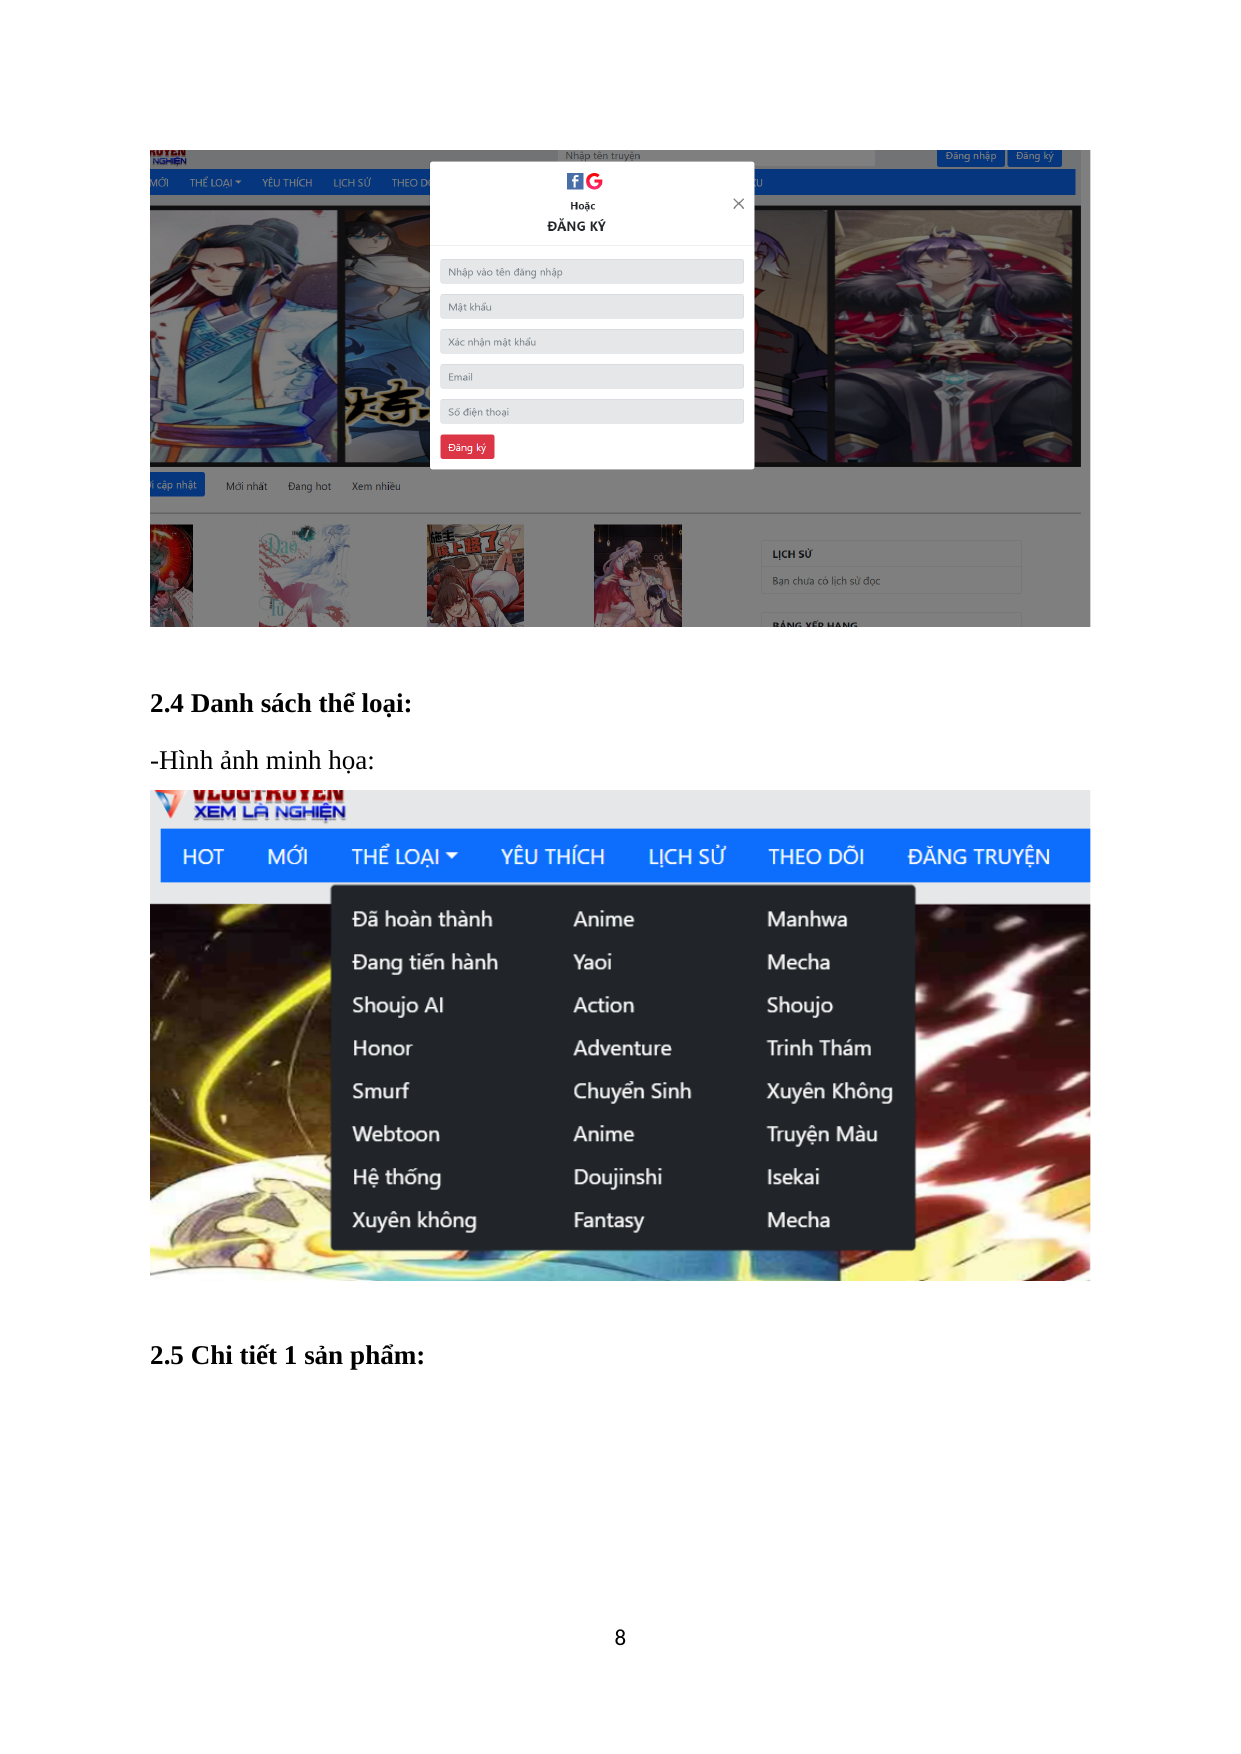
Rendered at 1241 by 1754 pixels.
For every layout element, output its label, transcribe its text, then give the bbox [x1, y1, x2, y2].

text 2.5 Chi tiết 1 sản phẩm: [150, 1339, 1090, 1370]
text 2.4 Danh sách thể loại: [150, 687, 1090, 718]
text -Hình ảnh minh họa: [150, 744, 1090, 775]
picture [150, 790, 1091, 1281]
picture [150, 150, 1091, 627]
